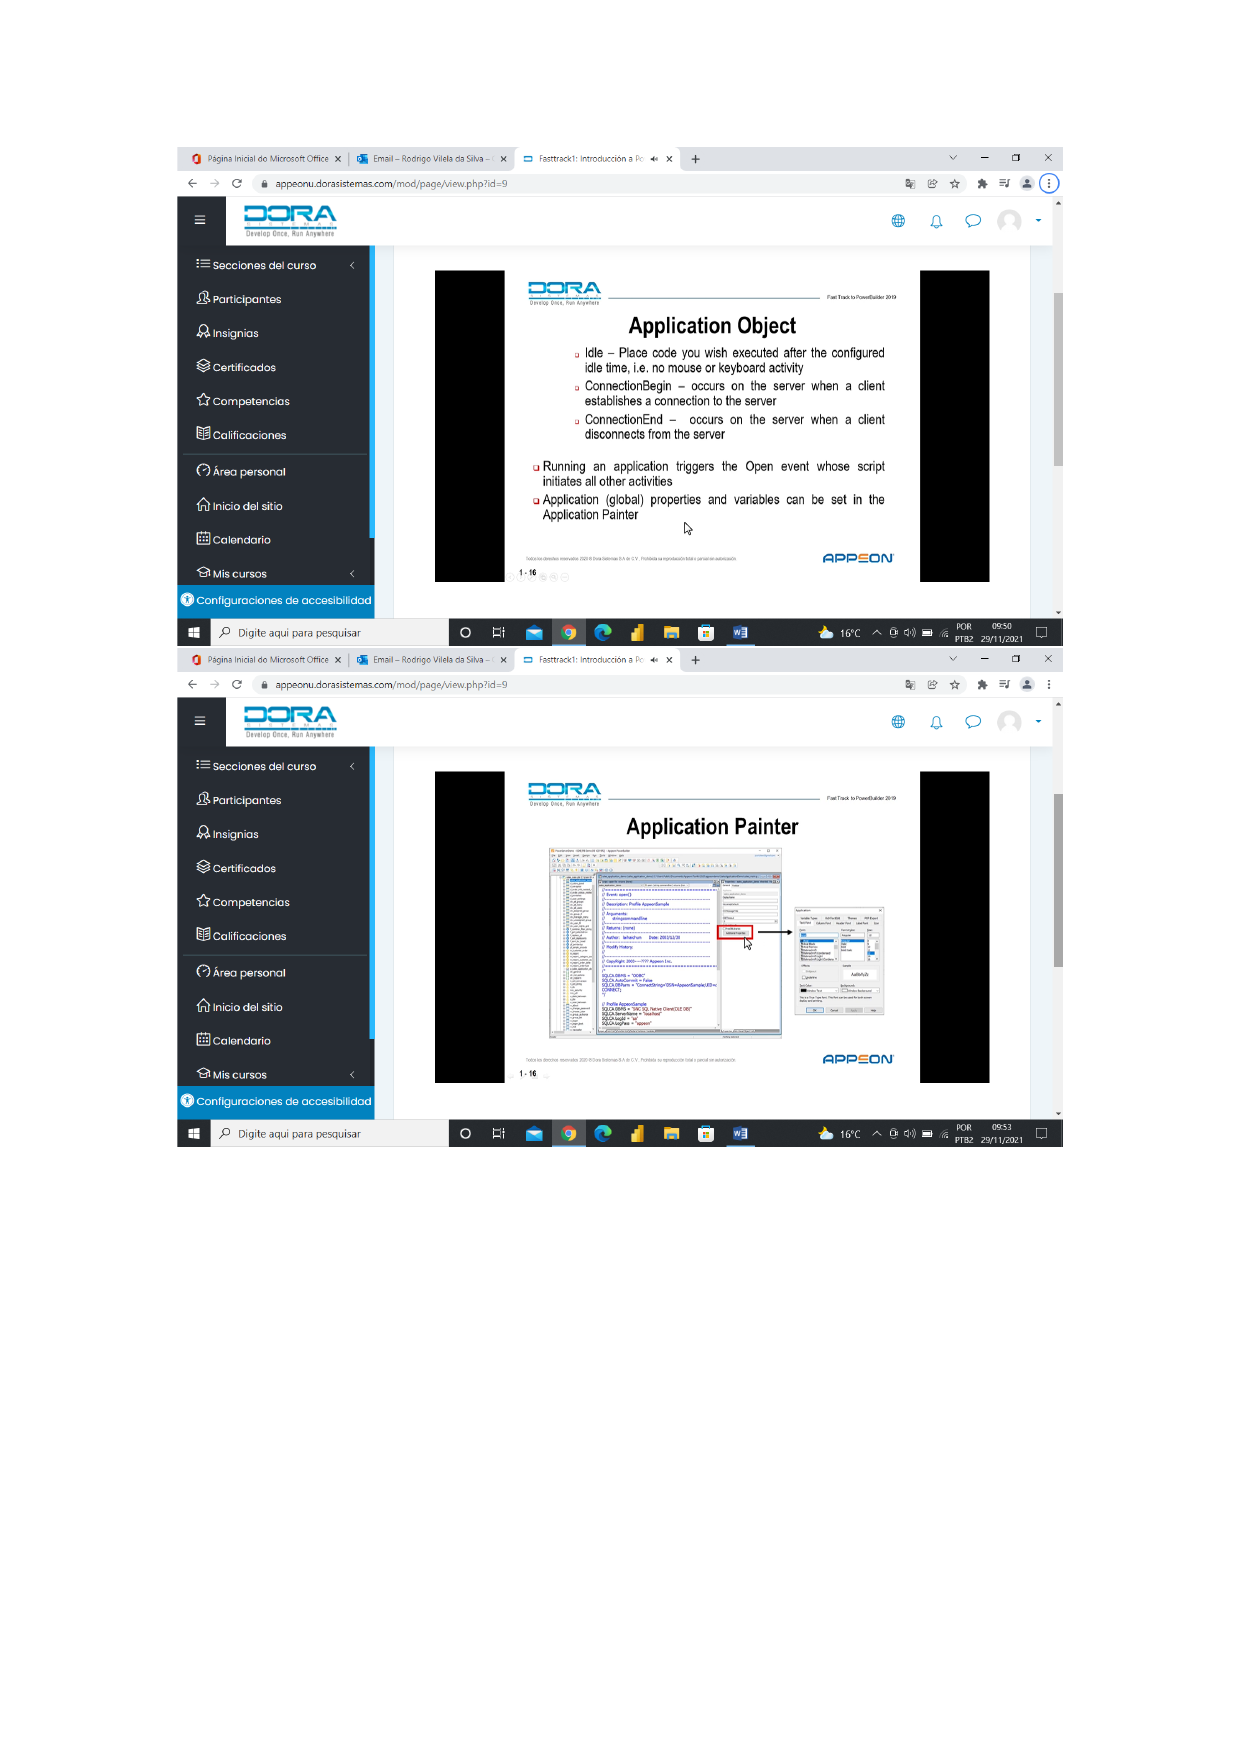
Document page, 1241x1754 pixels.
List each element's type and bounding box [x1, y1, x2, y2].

picture [181, 1094, 194, 1107]
picture [177, 648, 1063, 1147]
picture [217, 1099, 225, 1104]
picture [217, 598, 225, 603]
picture [177, 147, 1063, 646]
picture [181, 593, 194, 606]
